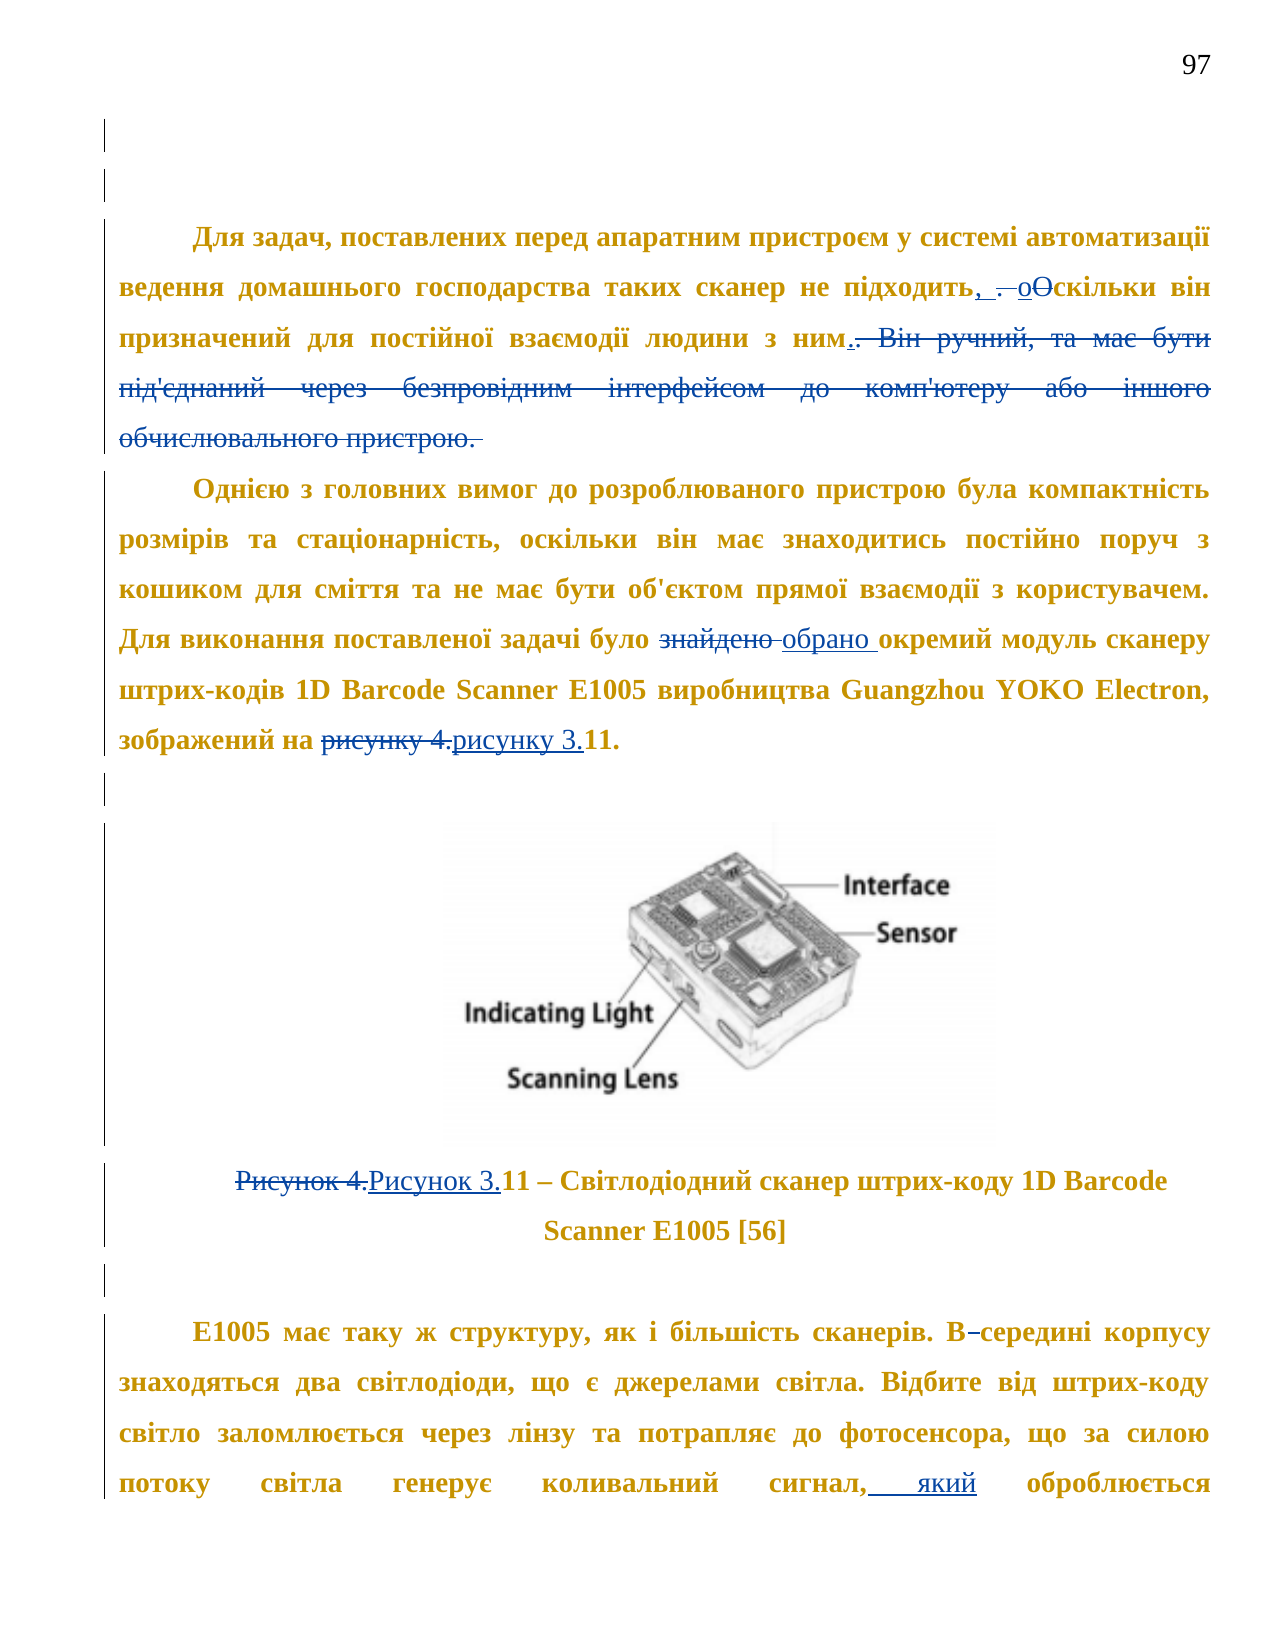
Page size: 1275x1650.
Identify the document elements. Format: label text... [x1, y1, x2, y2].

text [118, 1314, 1211, 1499]
text 11 – Світлодіодний сканер штрих-коду 1D Barcode Scanner E1005 [56] [118, 1163, 1211, 1247]
picture [407, 822, 997, 1147]
text Для задач, поставлених перед апаратним пристроєм у системі автоматизації ведення домашнього господарства таких сканер не підходитьскільки він призначений для постійної взаємодії людини з ним [118, 389, 1211, 454]
text Для задач, поставлених перед апаратним пристроєм у системі автоматизації ведення домашнього господарства таких сканер не підходитьскільки він призначений для постійної взаємодії людини з ним [118, 219, 1211, 388]
text Однією з головних вимог до розроблюваного пристрою була компактність розмірів та стаціонарність, оскільки він має знаходитись постійно поруч з кошиком для сміття та не має бути об'єктом прямої взаємодії з користувачем. Для виконання поставленої задачі було окремий модуль сканеру штрих-кодів 1D Barcode Scanner E1005 виробництва Guangzhou YOKO Electron, зображений на 11. [118, 471, 1211, 756]
